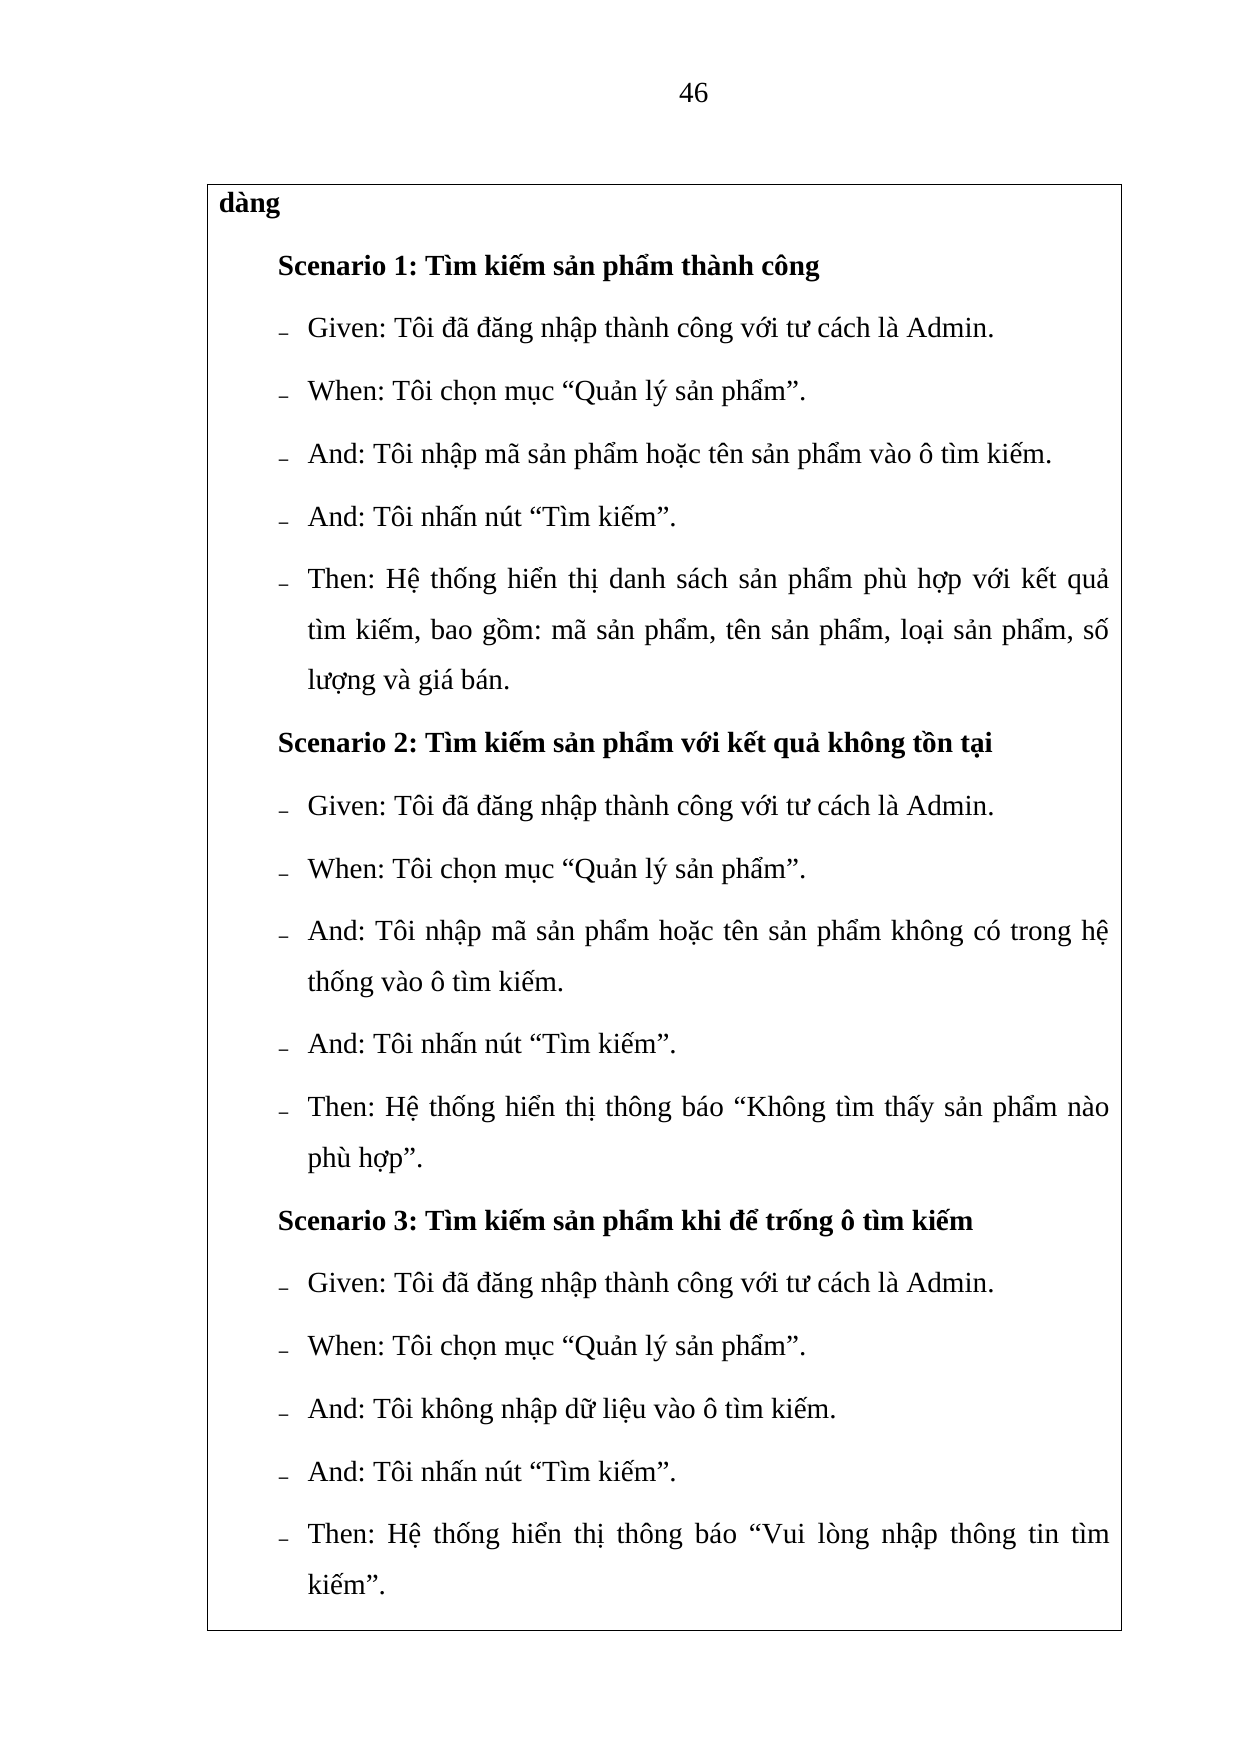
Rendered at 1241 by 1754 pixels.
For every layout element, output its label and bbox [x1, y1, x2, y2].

table_header [208, 185, 1121, 1630]
